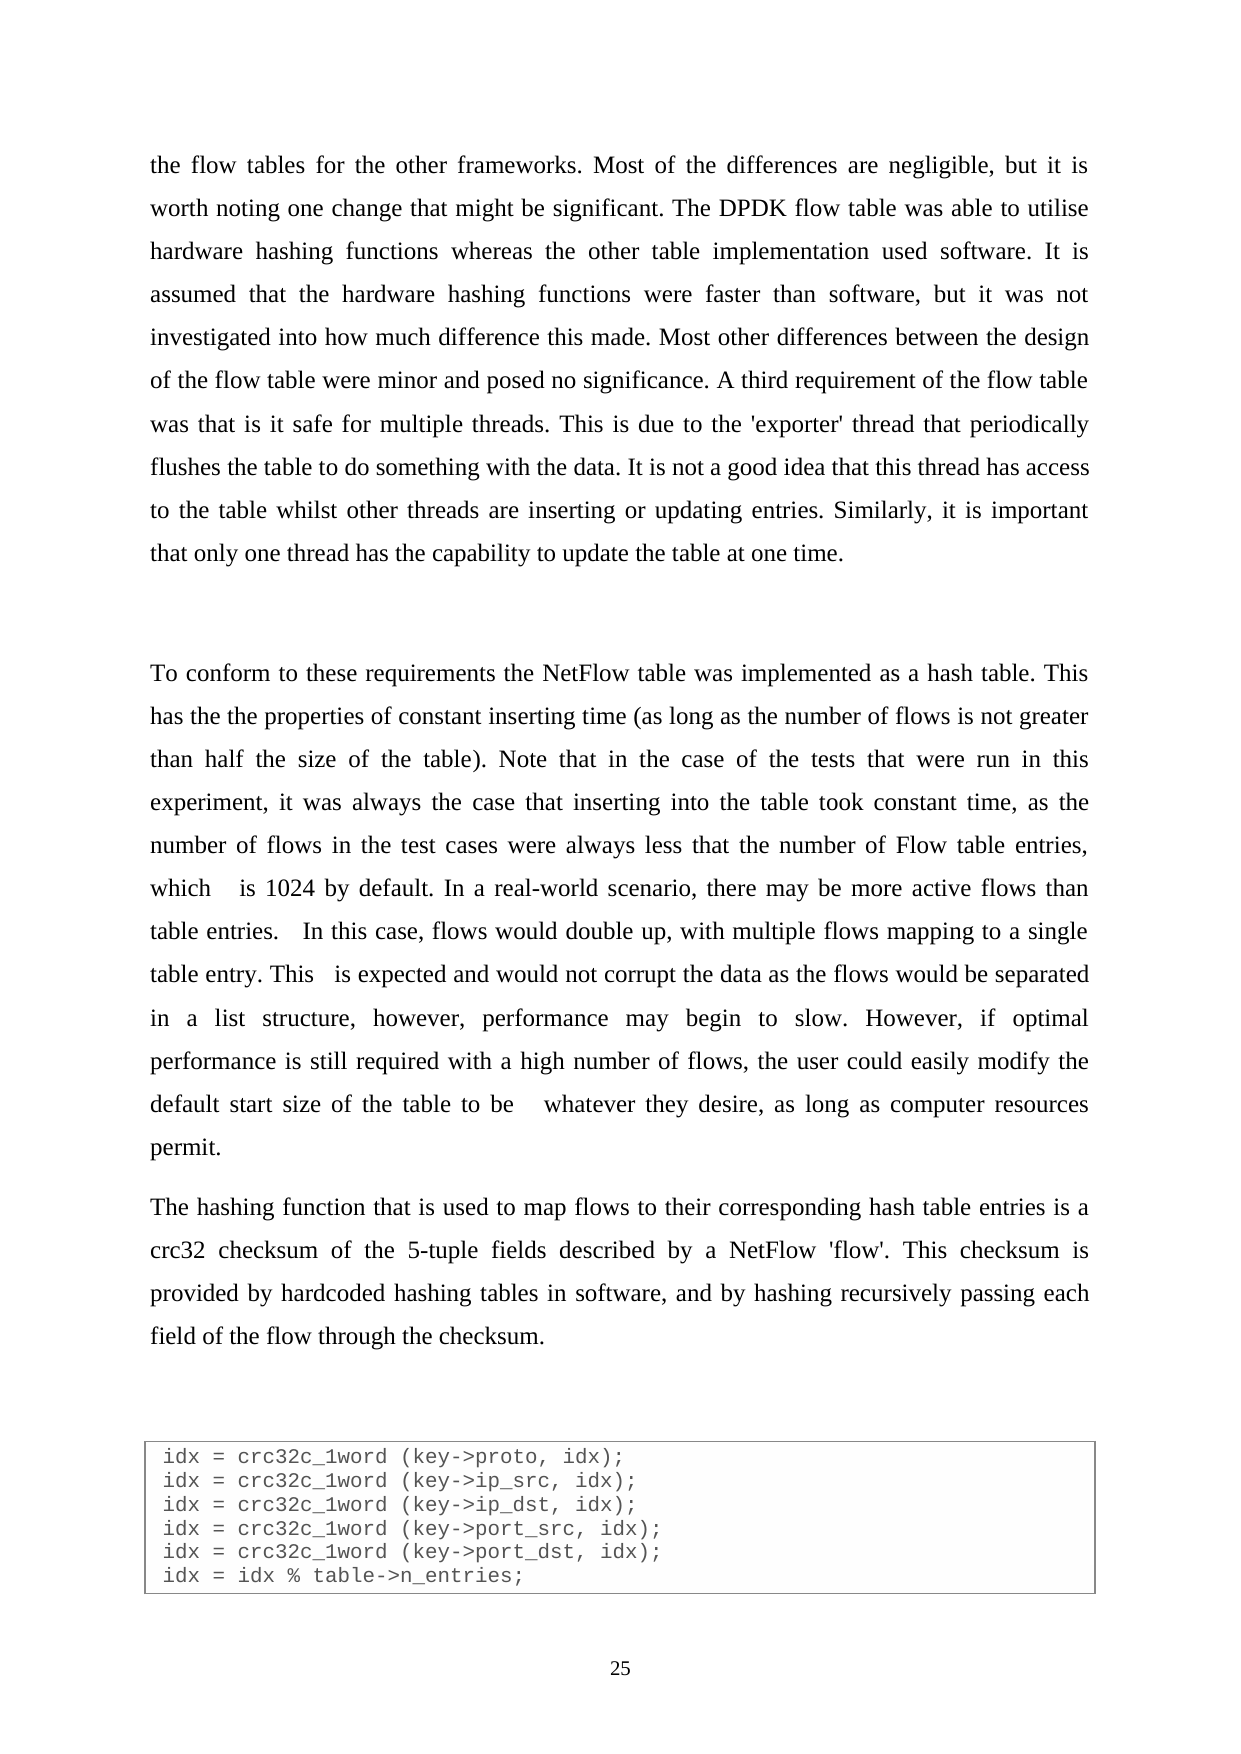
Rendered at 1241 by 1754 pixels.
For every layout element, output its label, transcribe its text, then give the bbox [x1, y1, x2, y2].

text idx = crc32c_1word (key->port_src, idx); [150, 1517, 1090, 1541]
text idx = idx % table->n_entries; [146, 1559, 1094, 1593]
text idx = crc32c_1word (key->ip_src, idx); [150, 1470, 1090, 1494]
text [150, 150, 1090, 567]
text The hashing function that is used to map flows to their corresponding hash table entries is a crc32 checksum of the 5-tuple fields described by a NetFlow 'flow'. This checksum is provided by hardcoded hashing tables in software, and by hashing recursively passing each field of the flow through the checksum. [150, 1192, 1090, 1350]
text idx = crc32c_1word (key->ip_dst, idx); [150, 1494, 1090, 1517]
text idx = crc32c_1word (key->port_dst, idx); [150, 1541, 1090, 1559]
text To conform to these requirements the NetFlow table was implemented as a hash table. This has the the properties of constant inserting time (as long as the number of flows is not greater than half the size of the table). Note that in the case of the tests that were run in this experiment, it was always the case that inserting into the table took constant time, as the number of flows in the test cases were always less that the number of Flow table entries, which is 1024 by default. In a real-world scenario, there may be more active flows than table entries. In this case, flows would double up, with multiple flows mapping to a single table entry. This is expected and would not corrupt the data as the flows would be separated in a list structure, however, performance may begin to slow. However, if optimal performance is still required with a high number of flows, the user could easily modify the default start size of the table to be whatever they desire, as long as computer resources permit. [150, 658, 1090, 1161]
text idx = crc32c_1word (key->proto, idx); [146, 1442, 1094, 1470]
